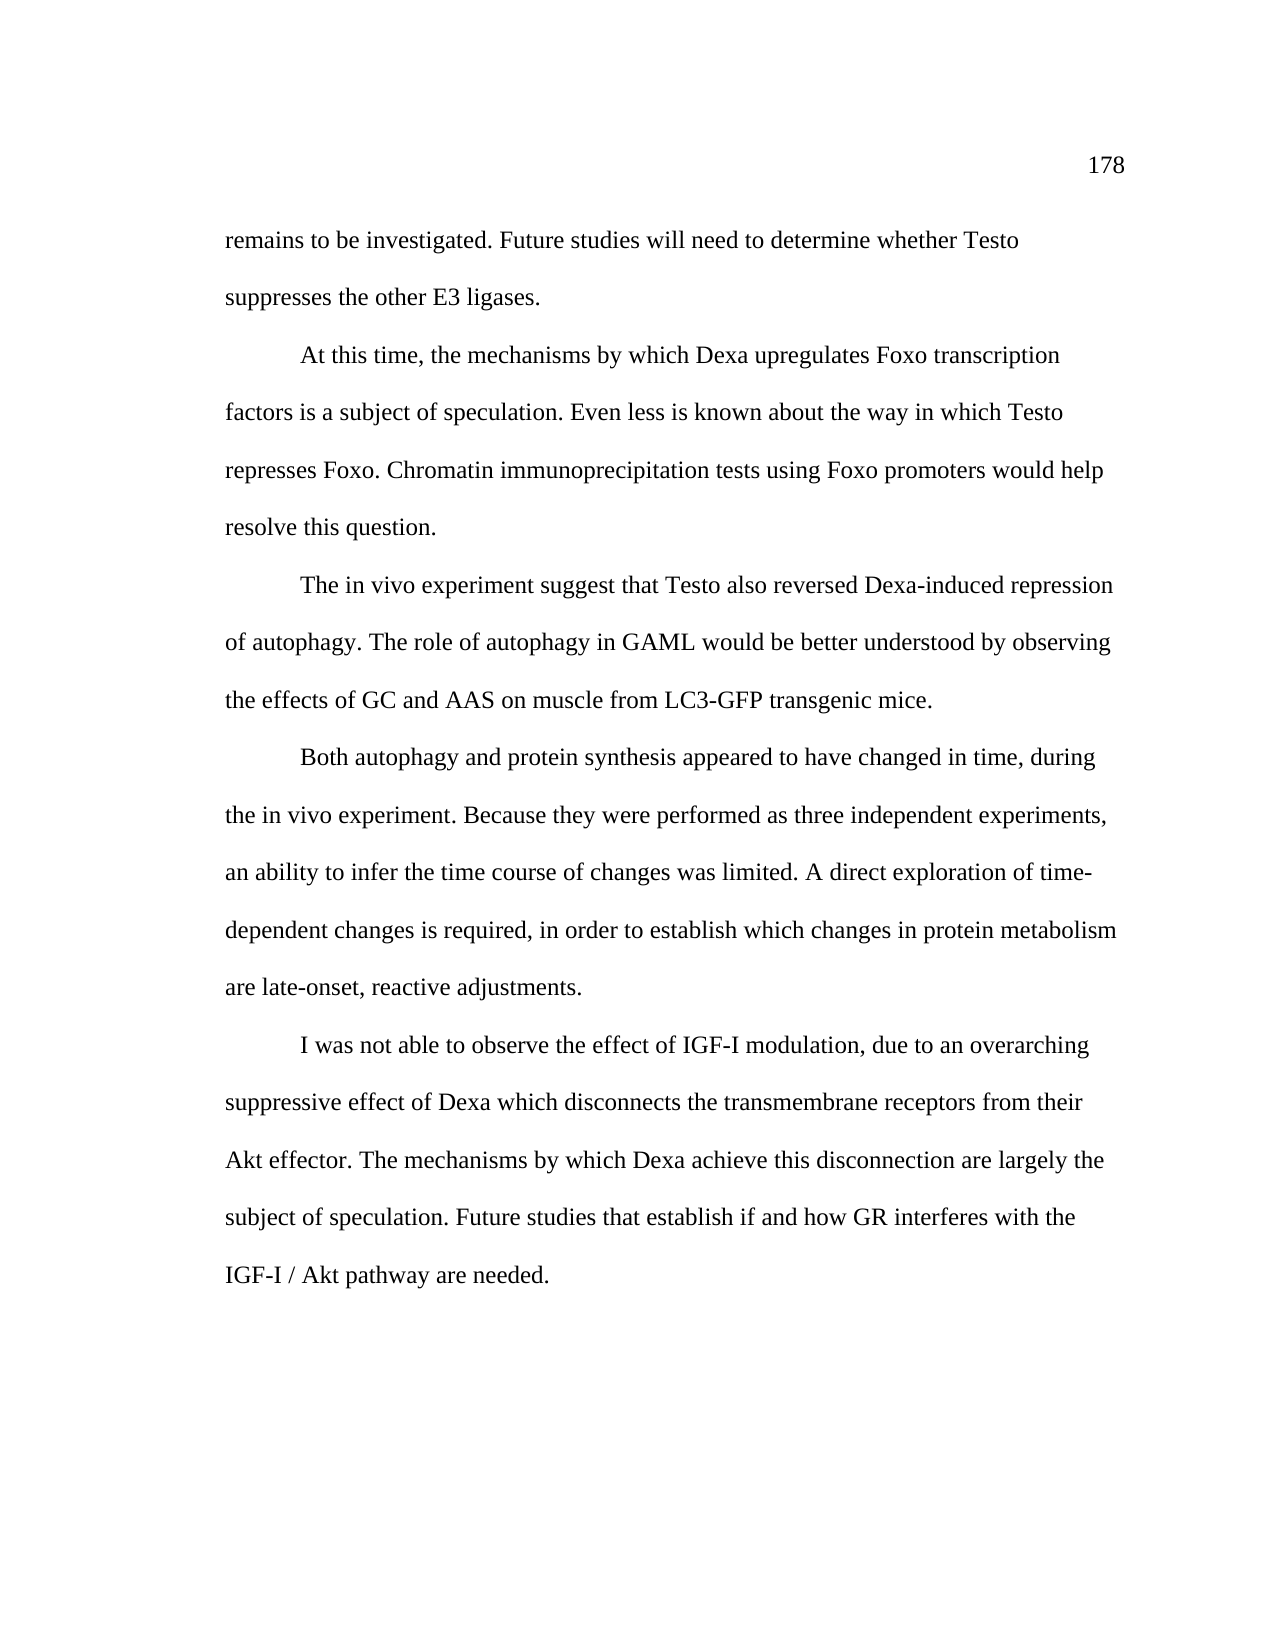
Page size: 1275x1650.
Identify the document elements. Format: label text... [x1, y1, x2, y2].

text The in vivo experiment suggest that Testo also reversed Dexa-induced repression of autophagy. The role of autophagy in GAML would be better understood by observing the effects of GC and AAS on muscle from LC3-GFP transgenic mice. [225, 570, 1125, 714]
text I was not able to observe the effect of IGF-I modulation, due to an overarching suppressive effect of Dexa which disconnects the transmembrane receptors from their Akt effector. The mechanisms by which Dexa achieve this disconnection are largely the subject of speculation. Future studies that establish if and how GR interferes with the IGF-I / Akt pathway are needed. [225, 1030, 1125, 1289]
text At this time, the mechanisms by which Dexa upregulates Foxo transcription factors is a subject of speculation. Even less is known about the way in which Testo represses Foxo. Chromatin immunoprecipitation tests using Foxo promoters would help resolve this question. [225, 340, 1125, 541]
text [225, 225, 1125, 311]
text Both autophagy and protein synthesis appeared to have changed in time, during the in vivo experiment. Because they were performed as three independent experiments, an ability to infer the time course of changes was limited. A direct exploration of time-dependent changes is required, in order to establish which changes in protein metabolism are late-onset, reactive adjustments. [225, 742, 1125, 1001]
